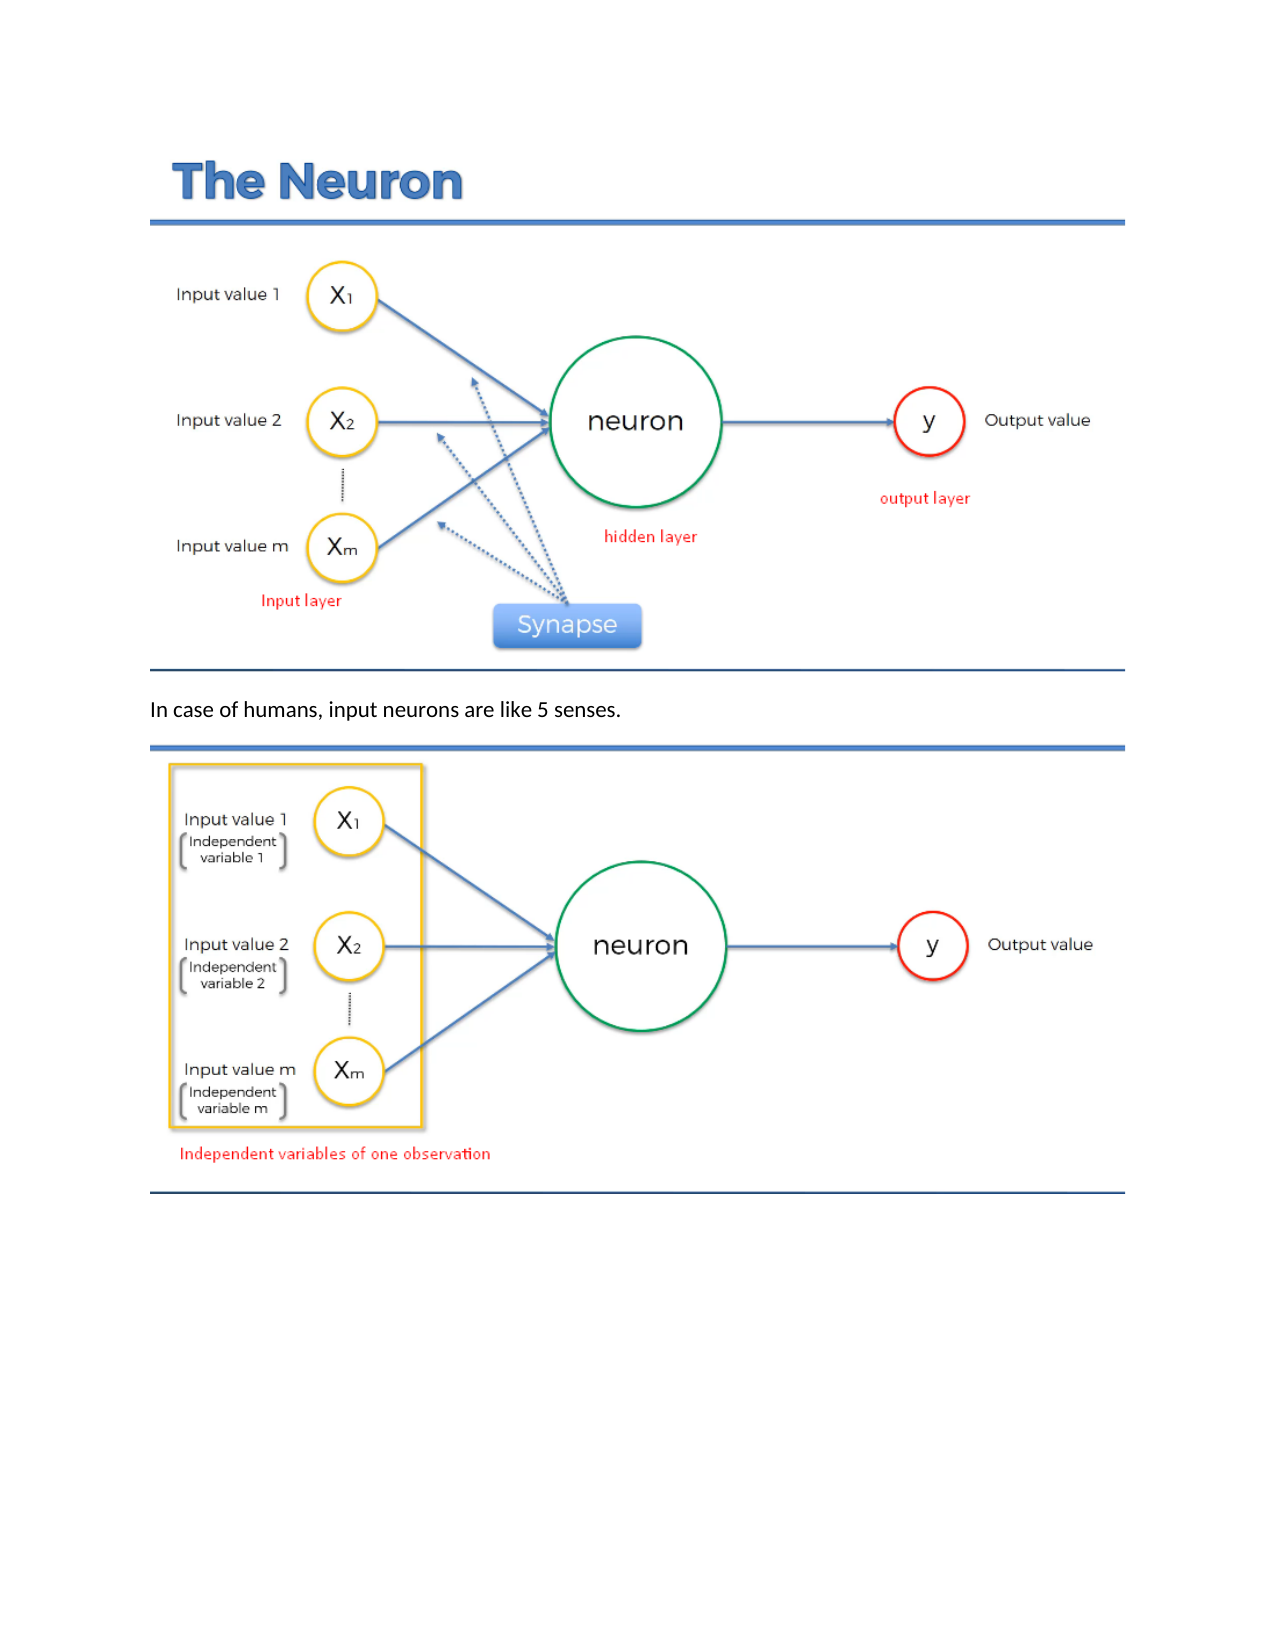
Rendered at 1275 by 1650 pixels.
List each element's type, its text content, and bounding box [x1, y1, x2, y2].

picture [150, 741, 1125, 1194]
text In case of humans, input neurons are like 5 senses. [150, 695, 1125, 723]
picture [150, 150, 1125, 676]
